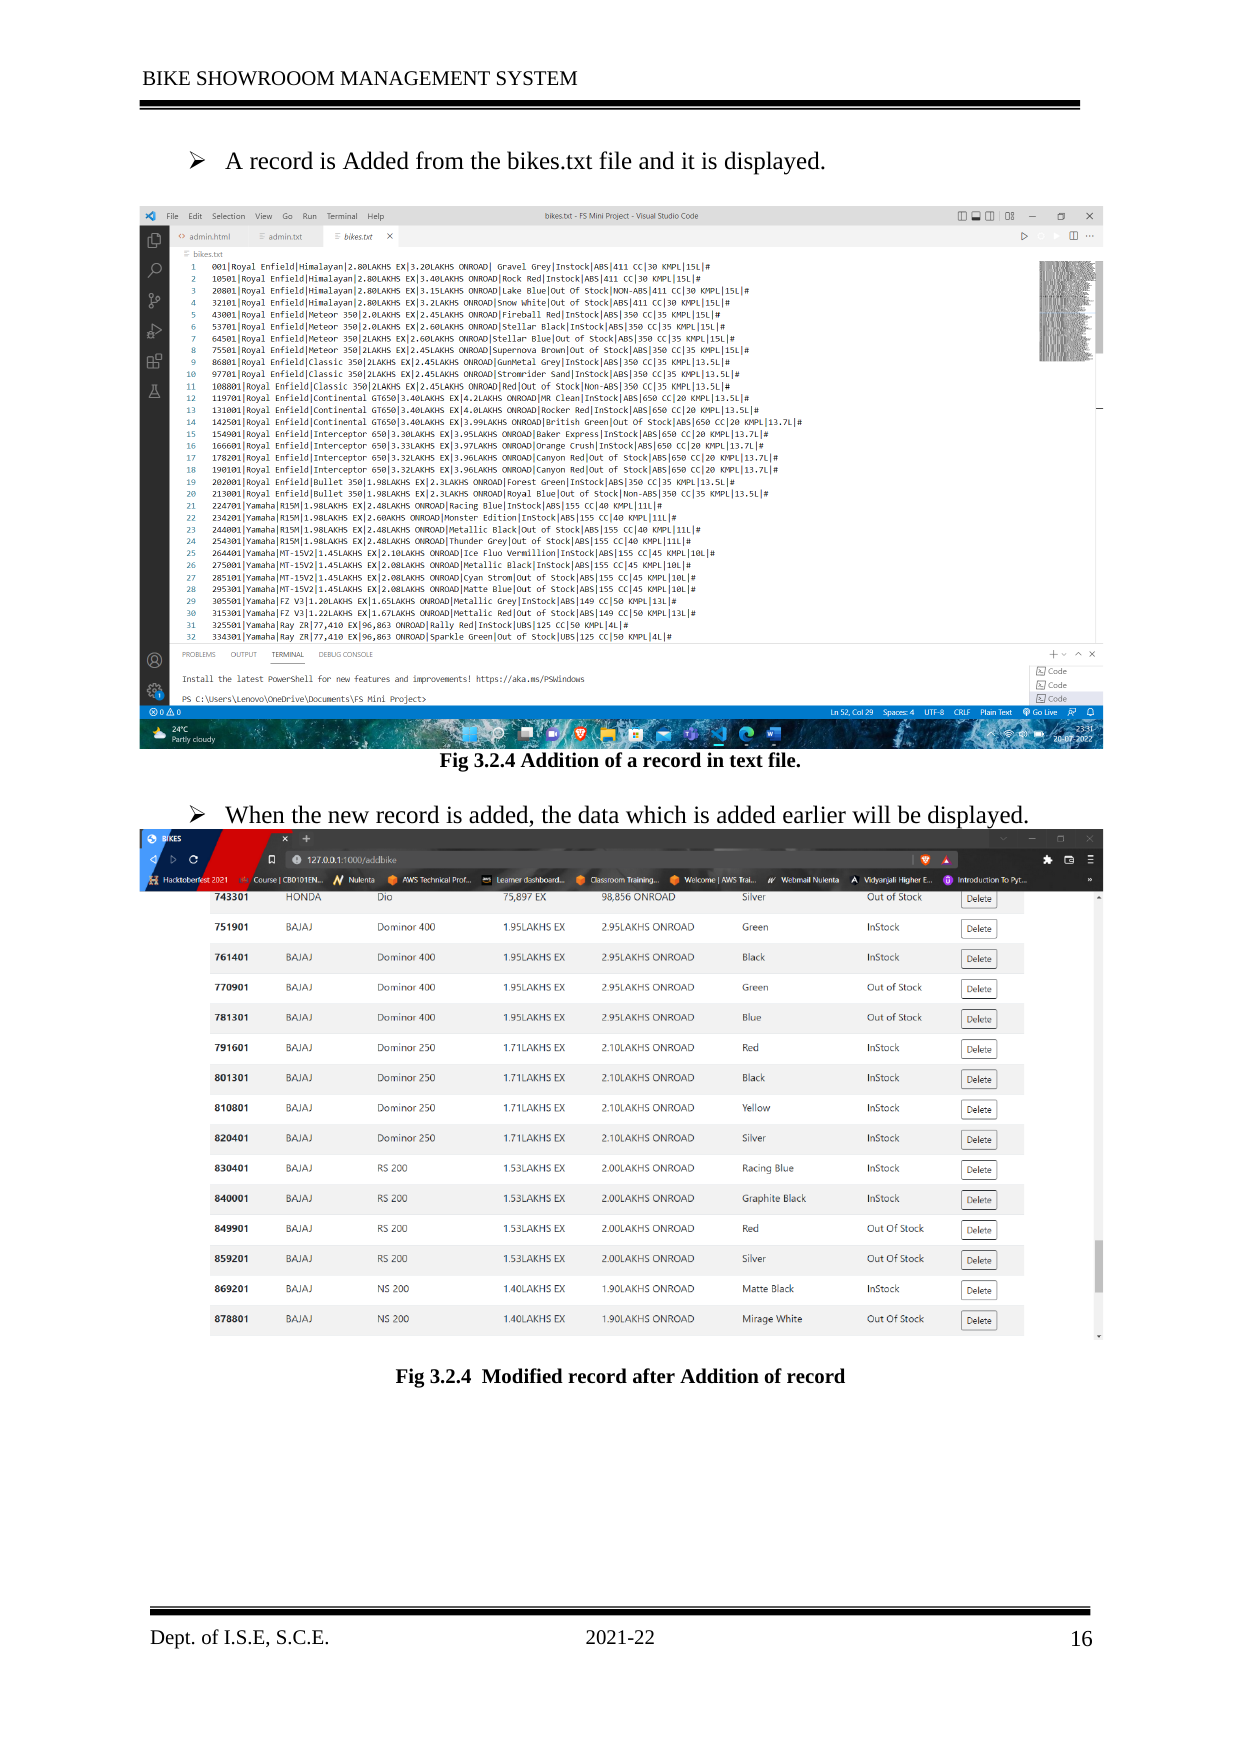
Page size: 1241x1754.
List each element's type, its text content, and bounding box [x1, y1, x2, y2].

picture [139, 829, 1104, 1340]
text Fig 3.2.4 Addition of a record in text file. [409, 749, 832, 772]
picture [139, 206, 1104, 749]
list A record is Added from the bikes.txt file and it is displayed. [187, 146, 1103, 175]
list When the new record is added, the data which is added earlier will be displayed. [187, 801, 1103, 829]
text Fig 3.2.4 Modified record after Addition of record [369, 1364, 872, 1388]
